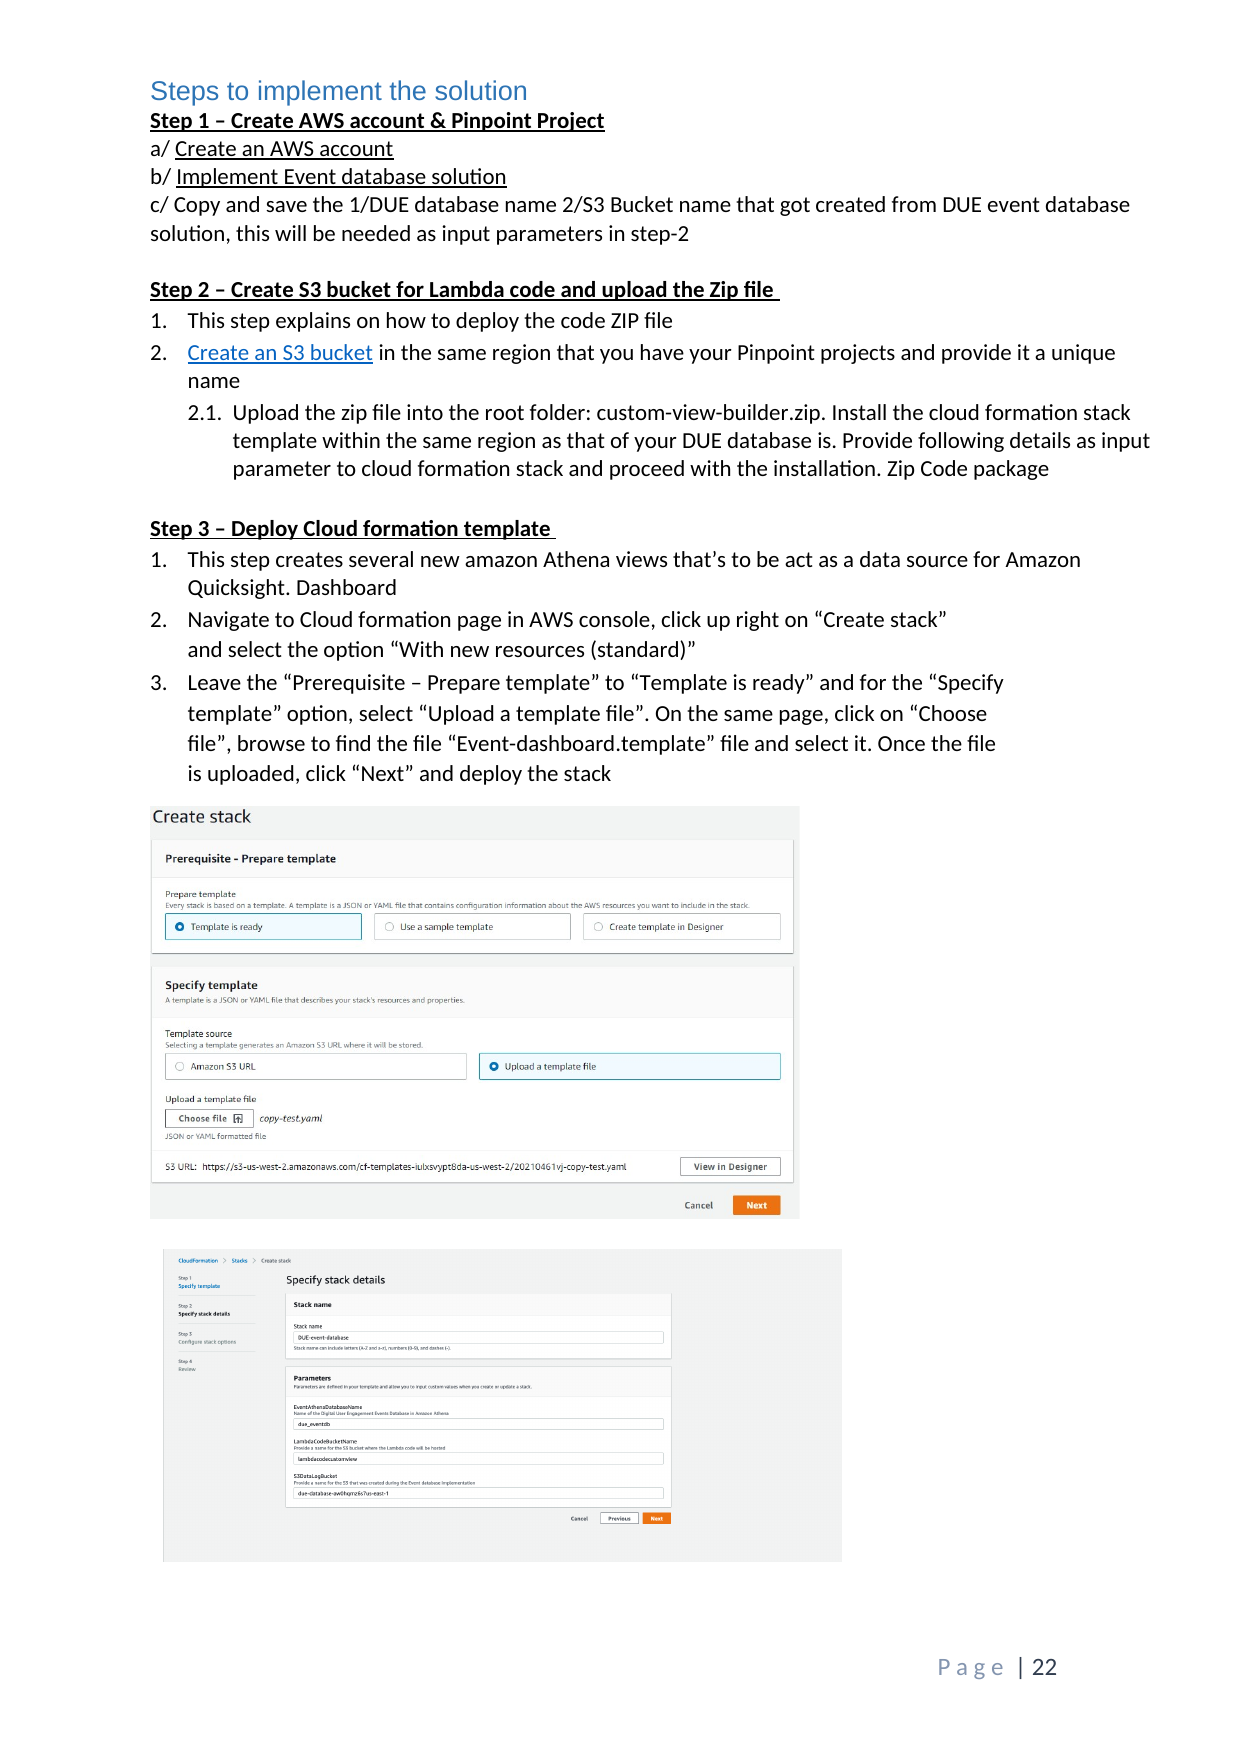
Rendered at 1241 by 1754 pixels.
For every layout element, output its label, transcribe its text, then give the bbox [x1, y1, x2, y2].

text a/ Create an AWS account [150, 134, 1165, 162]
picture [162, 1249, 842, 1562]
picture [150, 806, 800, 1219]
subtitle Step 2 – Create S3 bucket for Lambda code and upload the Zip file [75, 275, 1165, 303]
list This step explains on how to deploy the code ZIP file [150, 307, 1165, 335]
list Leave the “Prerequisite – Prepare template” to “Template is ready” and for the “Specify template” option, select “Upload a template file”. On the same page, click on “Choose file”, browse to find the file “Event-dashboard.template” file and select it. Once the file is uploaded, click “Next” and deploy the stack [150, 668, 1013, 787]
subtitle Step 3 – Deploy Cloud formation template [75, 514, 1165, 542]
list Create an S3 bucket in the same region that you have your Pinpoint projects and provide it a unique name [150, 338, 1165, 394]
list Upload the zip file into the root folder: custom-view-builder.zip. Install the cloud formation stack template within the same region as that of your DUE database is. Provide following details as input parameter to cloud formation stack and proceed with the installation. Zip Code package [187, 398, 1165, 482]
subtitle Step 1 – Create AWS account & Pinpoint Project [75, 106, 1165, 134]
text c/ Copy and save the 1/DUE database name 2/S3 Bucket name that got created from DUE event database solution, this will be needed as input parameters in step-2 [150, 191, 1165, 247]
text b/ Implement Event database solution [150, 162, 1165, 190]
list This step creates several new amazon Athena views that’s to be act as a data source for Amazon Quicksight. Dashboard [150, 545, 1165, 601]
subtitle Steps to implement the solution [75, 75, 1165, 106]
list Navigate to Cloud formation page in AWS console, click up right on “Create stack” and select the option “With new resources (standard)” [150, 605, 977, 663]
